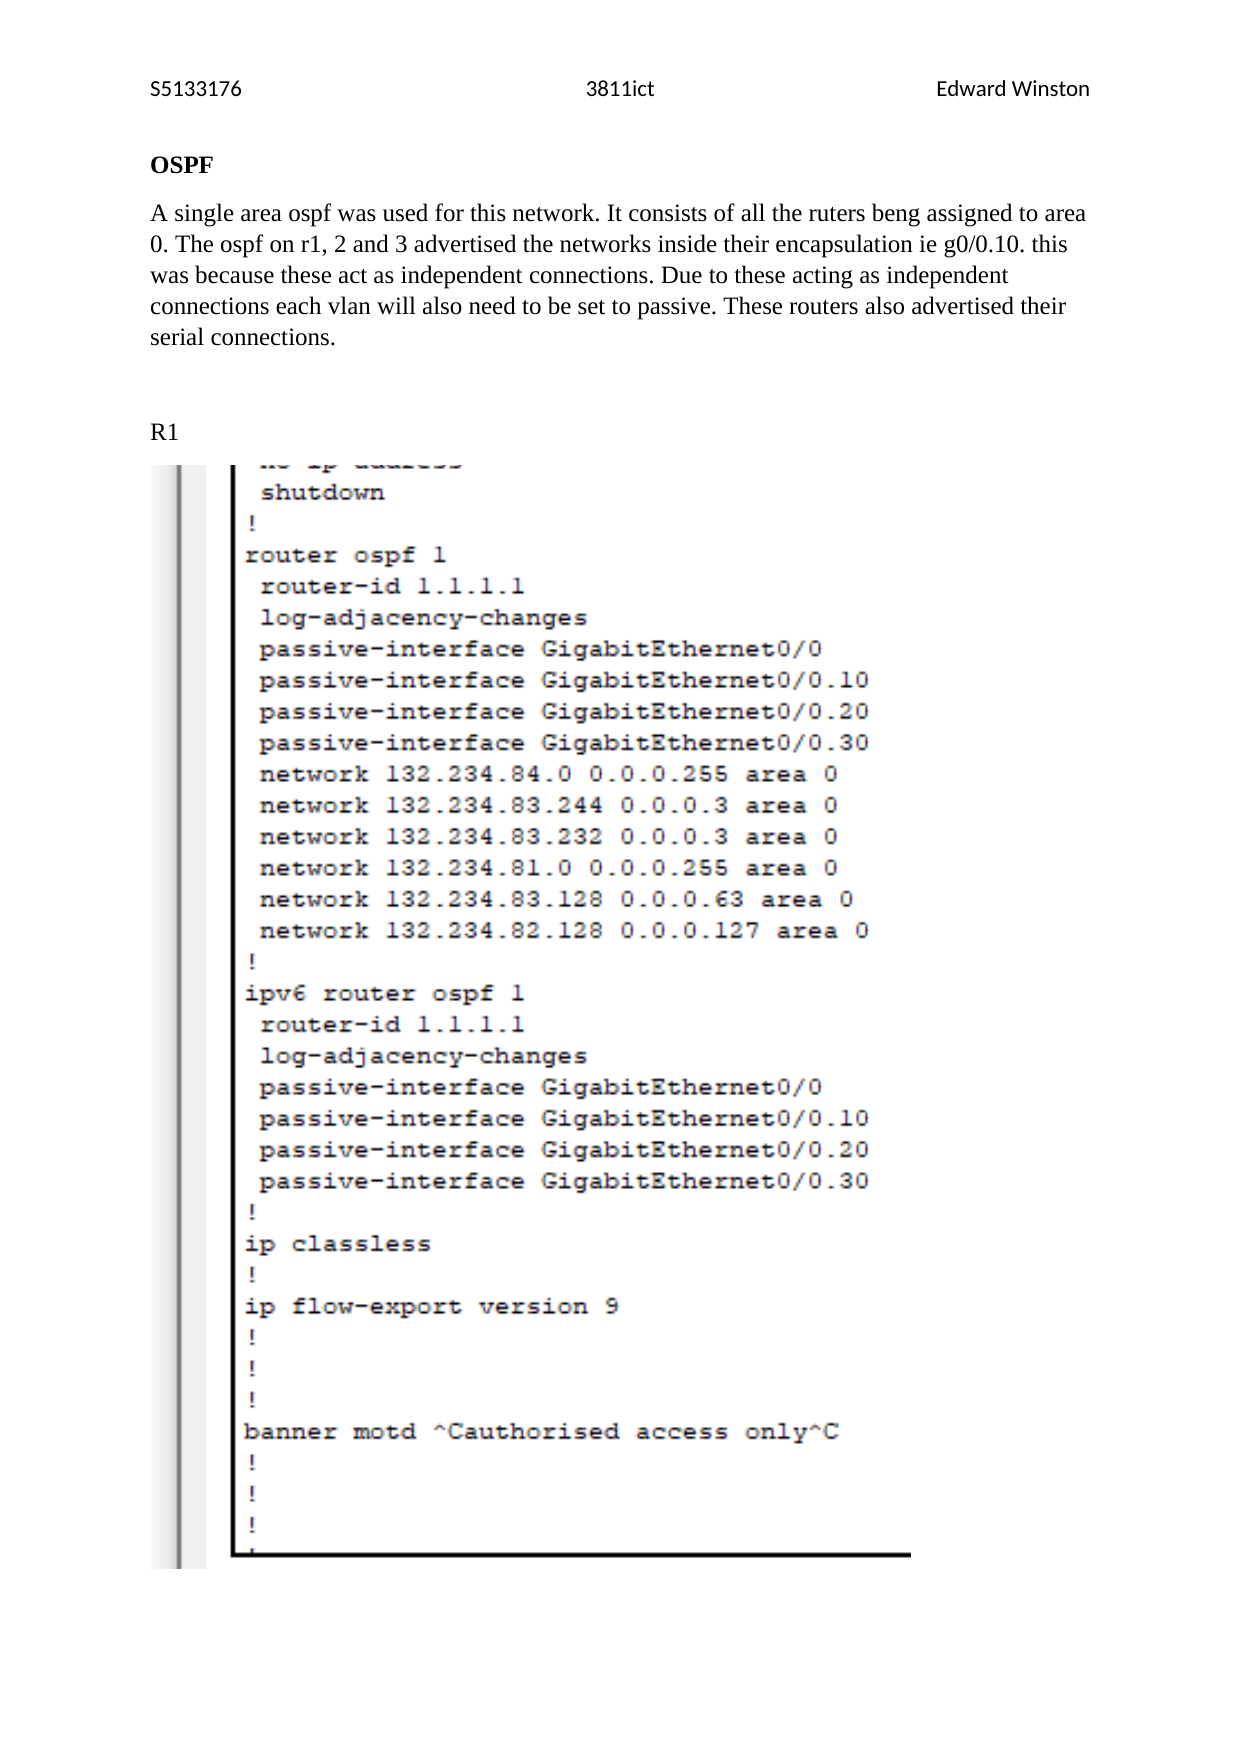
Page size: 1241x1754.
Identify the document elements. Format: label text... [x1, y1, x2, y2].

text OSPF [150, 150, 1090, 179]
text A single area ospf was used for this network. It consists of all the ruters beng assigned to area 0. The ospf on r1, 2 and 3 advertised the networks inside their encapsulation ie g0/0.10. this was because these act as independent connections. Due to these acting as independent connections each vlan will also need to be set to passive. These routers also advertised their serial connections. [150, 198, 1090, 351]
text R1 [150, 417, 1090, 446]
picture [150, 465, 911, 1569]
